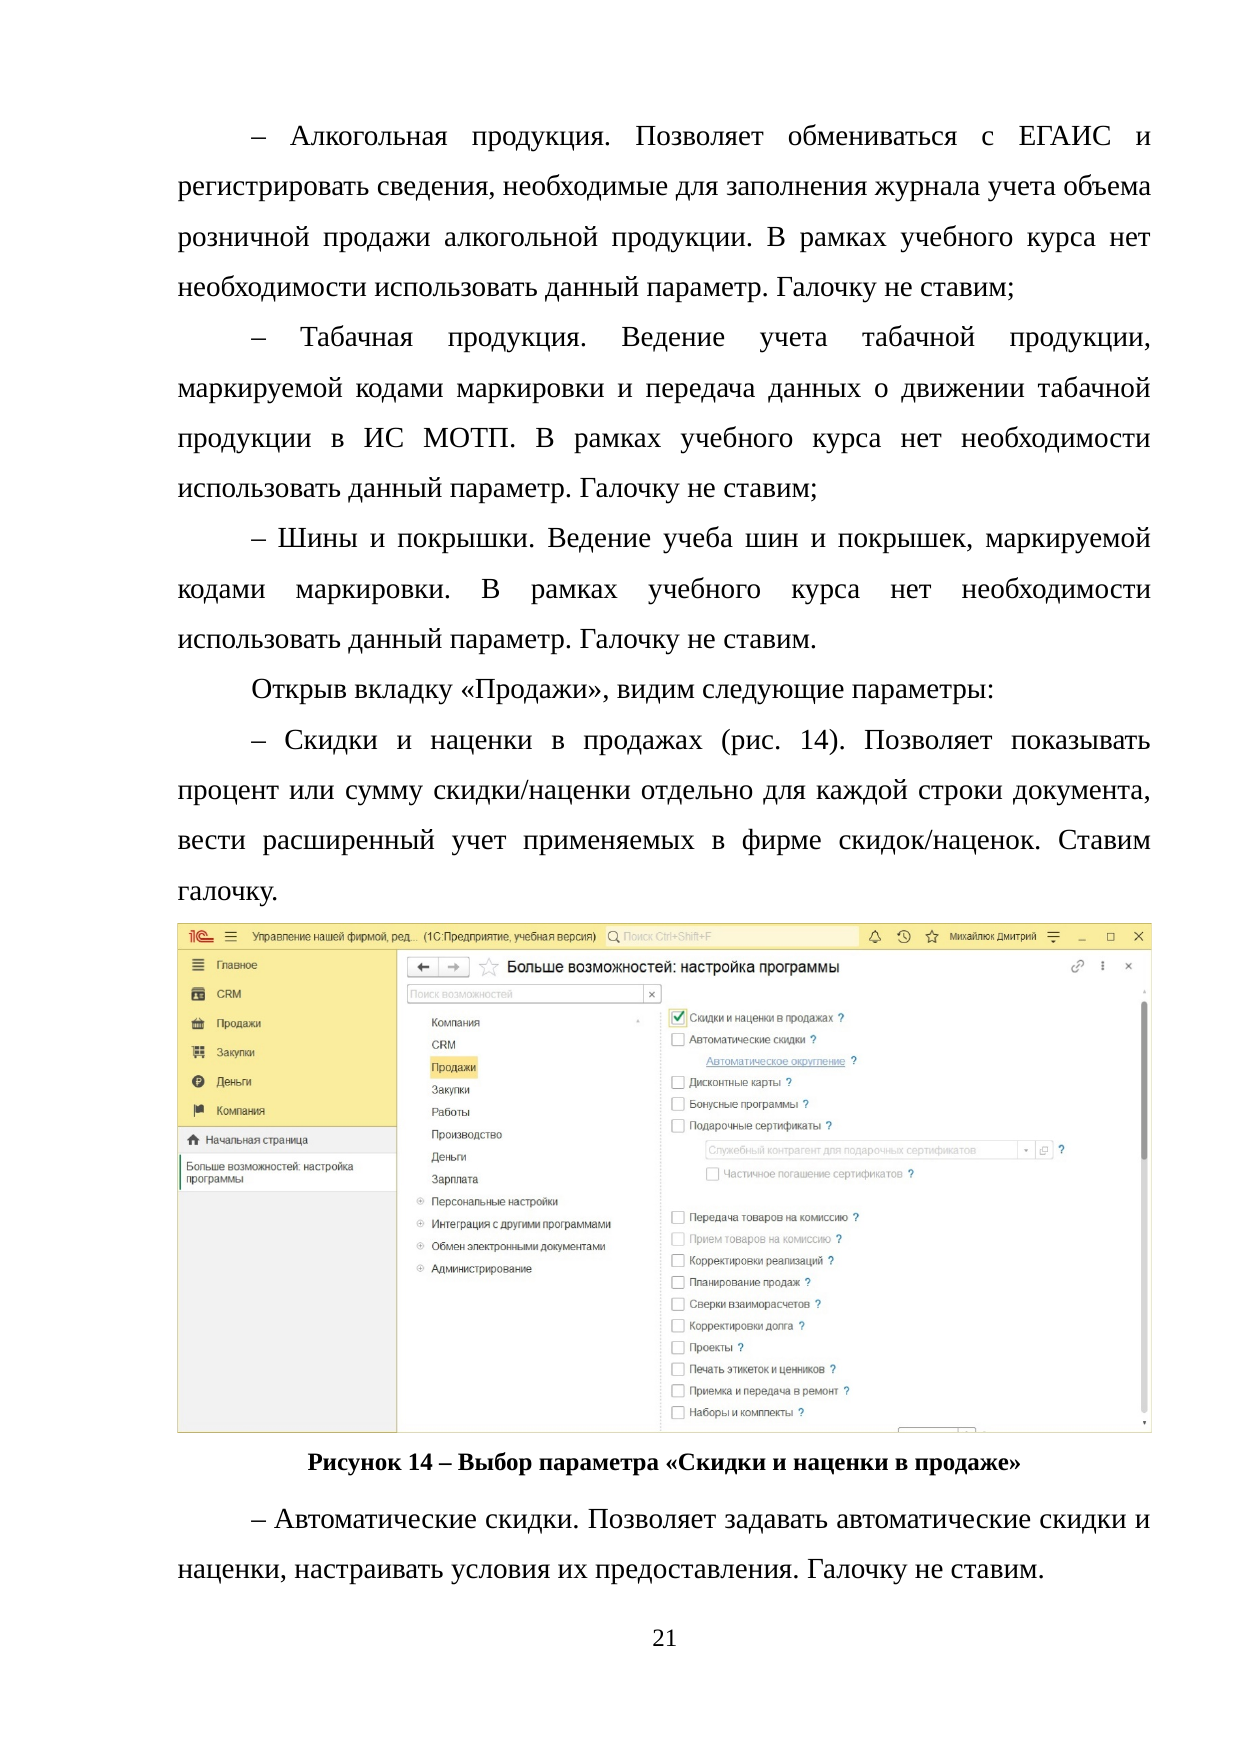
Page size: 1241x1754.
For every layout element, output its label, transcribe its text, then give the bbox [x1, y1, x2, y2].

text – Скидки и наценки в продажах (рис. 14). Позволяет показывать процент или сумму скидки/наценки отдельно для каждой строки документа, вести расширенный учет применяемых в фирме скидок/наценок. Ставим галочку. [177, 722, 1152, 906]
text – Шины и покрышки. Ведение учеба шин и покрышек, маркируемой кодами маркировки. В рамках учебного курса нет необходимости использовать данный параметр. Галочку не ставим. [177, 521, 1152, 655]
text – Автоматические скидки. Позволяет задавать автоматические скидки и наценки, настраивать условия их предоставления. Галочку не ставим. [177, 1501, 1152, 1585]
text Рисунок 14 – Выбор параметра «Скидки и наценки в продаже» [177, 1447, 1152, 1476]
picture [177, 923, 1152, 1433]
text – Табачная продукция. Ведение учета табачной продукции, маркируемой кодами маркировки и передача данных о движении табачной продукции в ИС МОТП. В рамках учебного курса нет необходимости использовать данный параметр. Галочку не ставим; [177, 319, 1152, 504]
text – Алкогольная продукция. Позволяет обмениваться с ЕГАИС и регистрировать сведения, необходимые для заполнения журнала учета объема розничной продажи алкогольной продукции. В рамках учебного курса нет необходимости использовать данный параметр. Галочку не ставим; [177, 118, 1152, 303]
text Открыв вкладку «Продажи», видим следующие параметры: [177, 672, 1152, 705]
